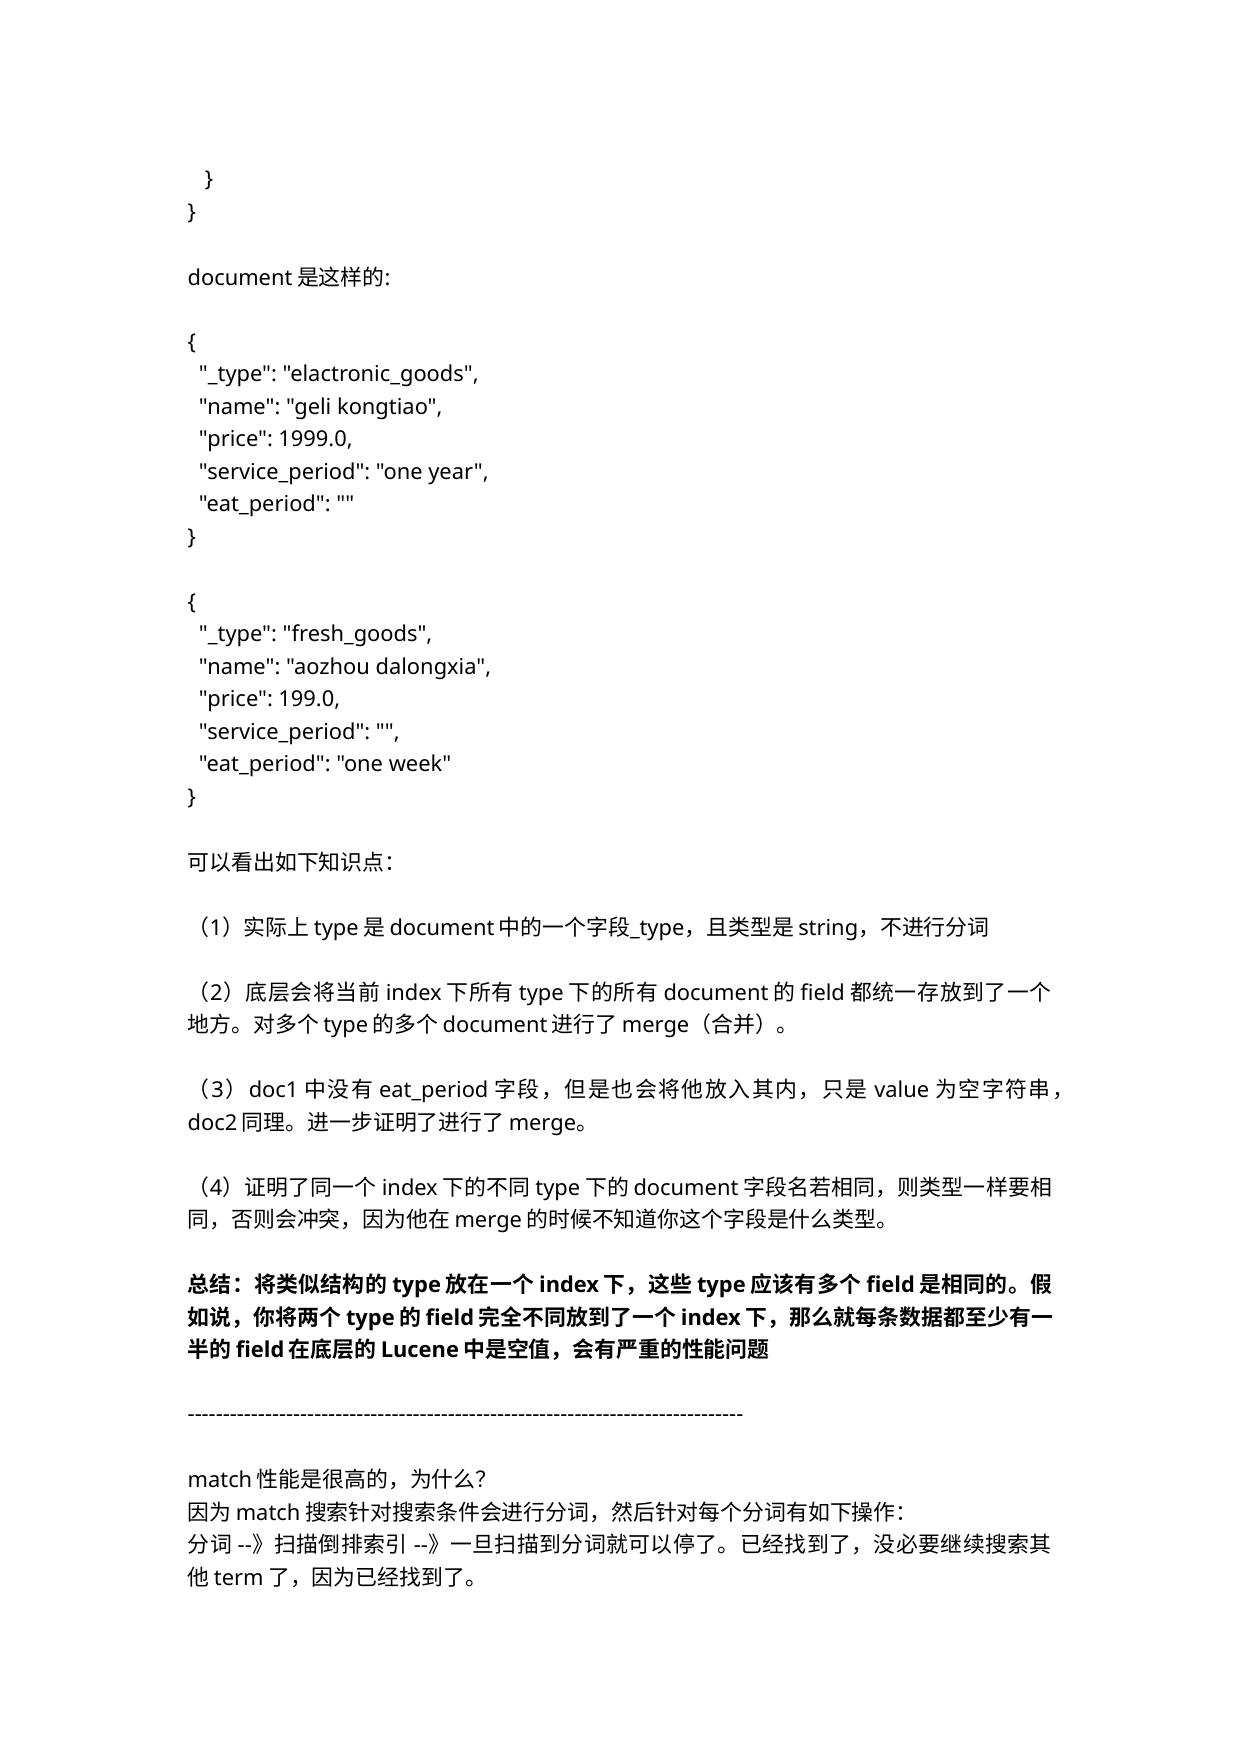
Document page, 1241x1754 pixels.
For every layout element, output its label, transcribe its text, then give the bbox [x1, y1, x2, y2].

text （3）doc1中没有eat_period字段，但是也会将他放入其内，只是value为空字符串，doc2同理。进一步证明了进行了merge。 [187, 1072, 1053, 1137]
text "price": 1999.0, [187, 422, 1053, 454]
text 因为match搜索针对搜索条件会进行分词，然后针对每个分词有如下操作： [187, 1494, 1053, 1527]
text } [187, 779, 1053, 812]
text { [187, 324, 1053, 357]
text （2）底层会将当前index下所有type下的所有document的field都统一存放到了一个地方。对多个type的多个document进行了merge（合并）。 [187, 974, 1053, 1039]
text 分词 --》扫描倒排索引 --》一旦扫描到分词就可以停了。已经找到了，没必要继续搜索其他term了，因为已经找到了。 [187, 1527, 1053, 1592]
text （1）实际上type是document中的一个字段_type，且类型是string，不进行分词 [187, 909, 1053, 942]
text "service_period": "", [187, 714, 1053, 747]
text "_type": "elactronic_goods", [187, 357, 1053, 389]
text { [187, 584, 1053, 617]
text document是这样的: [187, 259, 1053, 292]
text "service_period": "one year", [187, 454, 1053, 487]
text "name": "geli kongtiao", [187, 389, 1053, 422]
text "name": "aozhou dalongxia", [187, 649, 1053, 682]
text "price": 199.0, [187, 682, 1053, 714]
text 总结：将类似结构的type放在一个index下，这些type应该有多个field是相同的。假如说，你将两个type的field完全不同放到了一个index下，那么就每条数据都至少有一半的field在底层的Lucene中是空值，会有严重的性能问题 [187, 1267, 1053, 1364]
text } [187, 519, 1053, 552]
text "_type": "fresh_goods", [187, 617, 1053, 649]
text "eat_period": "one week" [187, 747, 1053, 779]
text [187, 1397, 1053, 1429]
text match性能是很高的，为什么？ [187, 1462, 1053, 1494]
text "eat_period": "" [187, 487, 1053, 519]
text （4）证明了同一个index下的不同type下的document字段名若相同，则类型一样要相同，否则会冲突，因为他在merge的时候不知道你这个字段是什么类型。 [187, 1169, 1053, 1234]
text } [187, 194, 1053, 227]
text } [187, 162, 1053, 194]
text 可以看出如下知识点： [187, 844, 1053, 909]
